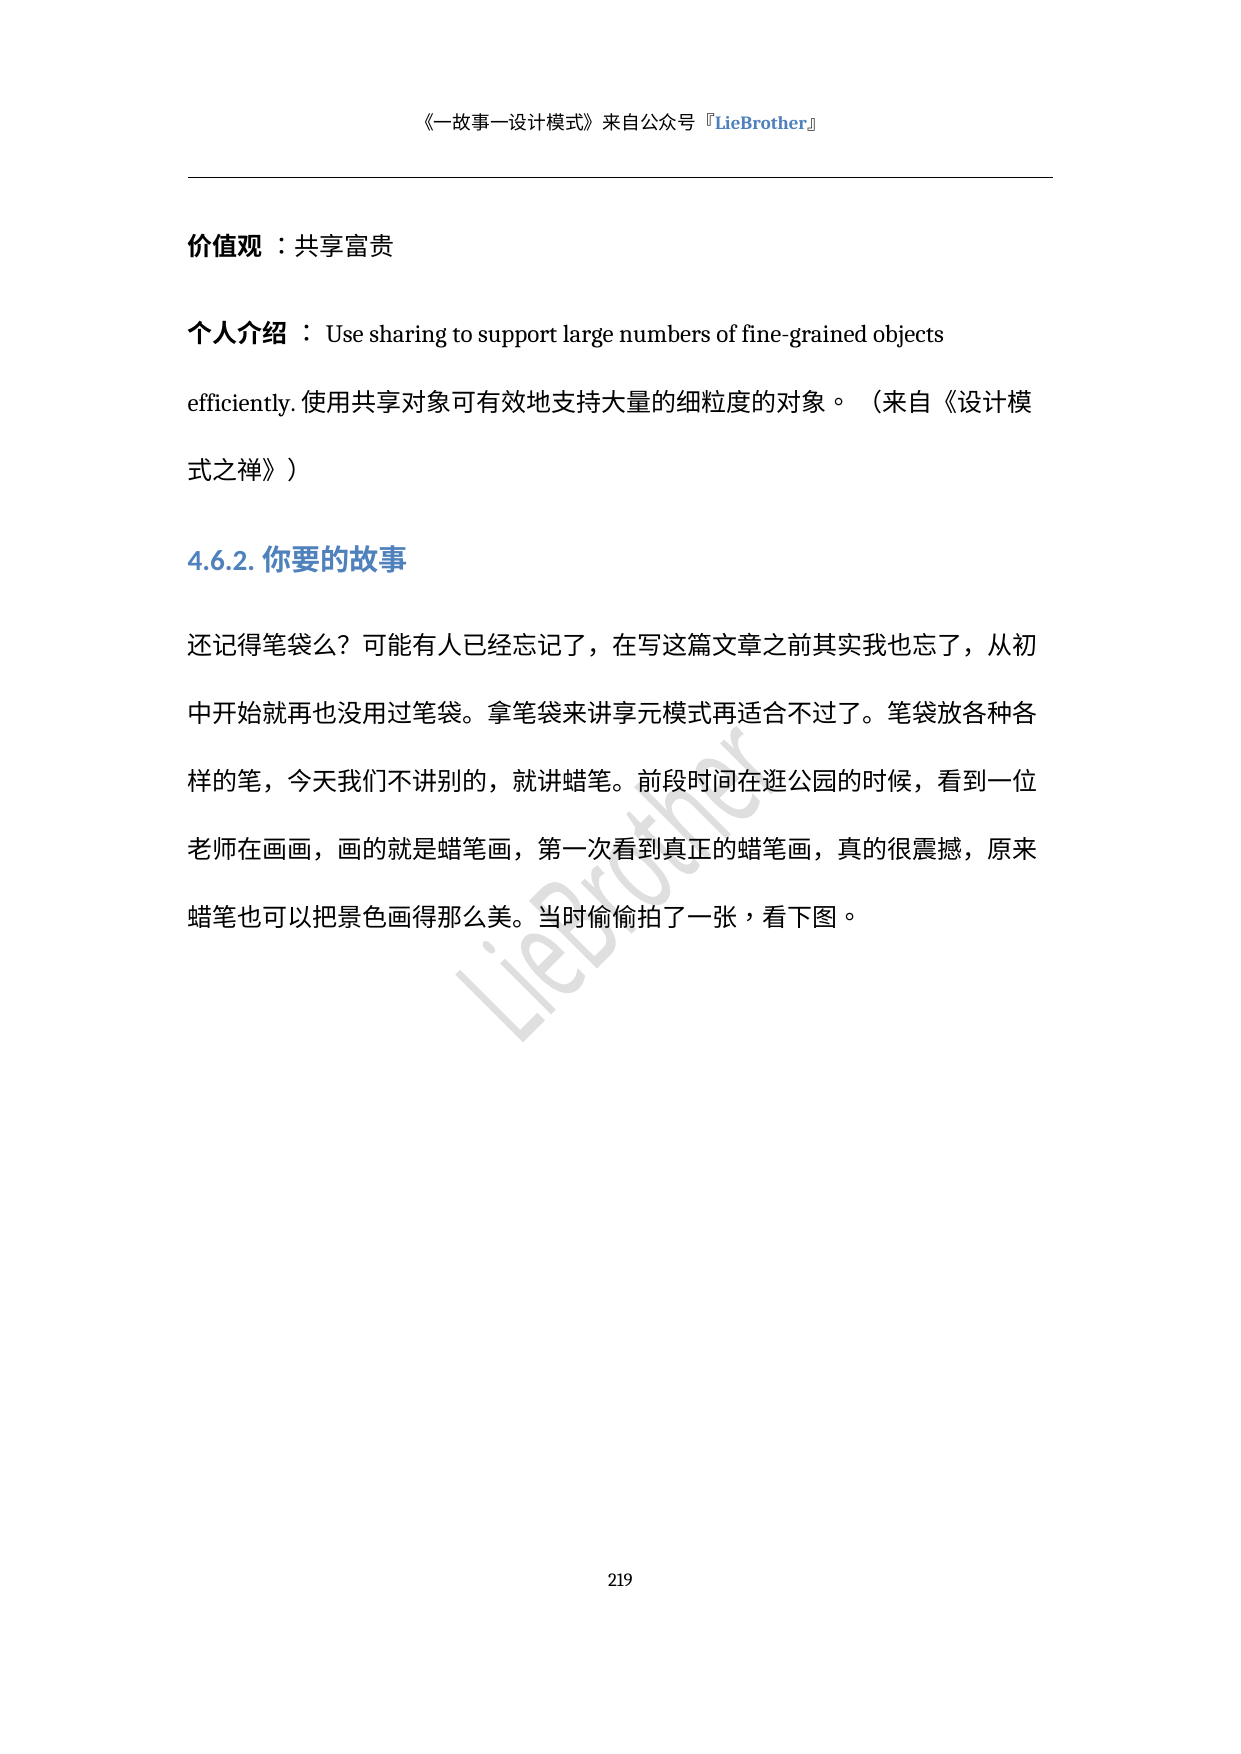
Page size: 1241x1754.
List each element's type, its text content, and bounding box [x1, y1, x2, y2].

text 个人介绍 ： Use sharing to support large numbers of fine-grained objects efficiently. 使用共享对象可有效地支持大量的细粒度的对象。 （来自《设计模式之禅》） [187, 299, 1053, 502]
text 还记得笔袋么？可能有人已经忘记了，在写这篇文章之前其实我也忘了，从初中开始就再也没用过笔袋。拿笔袋来讲享元模式再适合不过了。笔袋放各种各样的笔，今天我们不讲别的，就讲蜡笔。前段时间在逛公园的时候，看到一位老师在画画，画的就是蜡笔画，第一次看到真正的蜡笔画，真的很震撼，原来蜡笔也可以把景色画得那么美。当时偷偷拍了一张，看下图。 [187, 610, 1053, 949]
text 价值观 ：共享富贵 [187, 212, 1053, 280]
subtitle 4.6.2. 你要的故事 [187, 523, 1053, 591]
